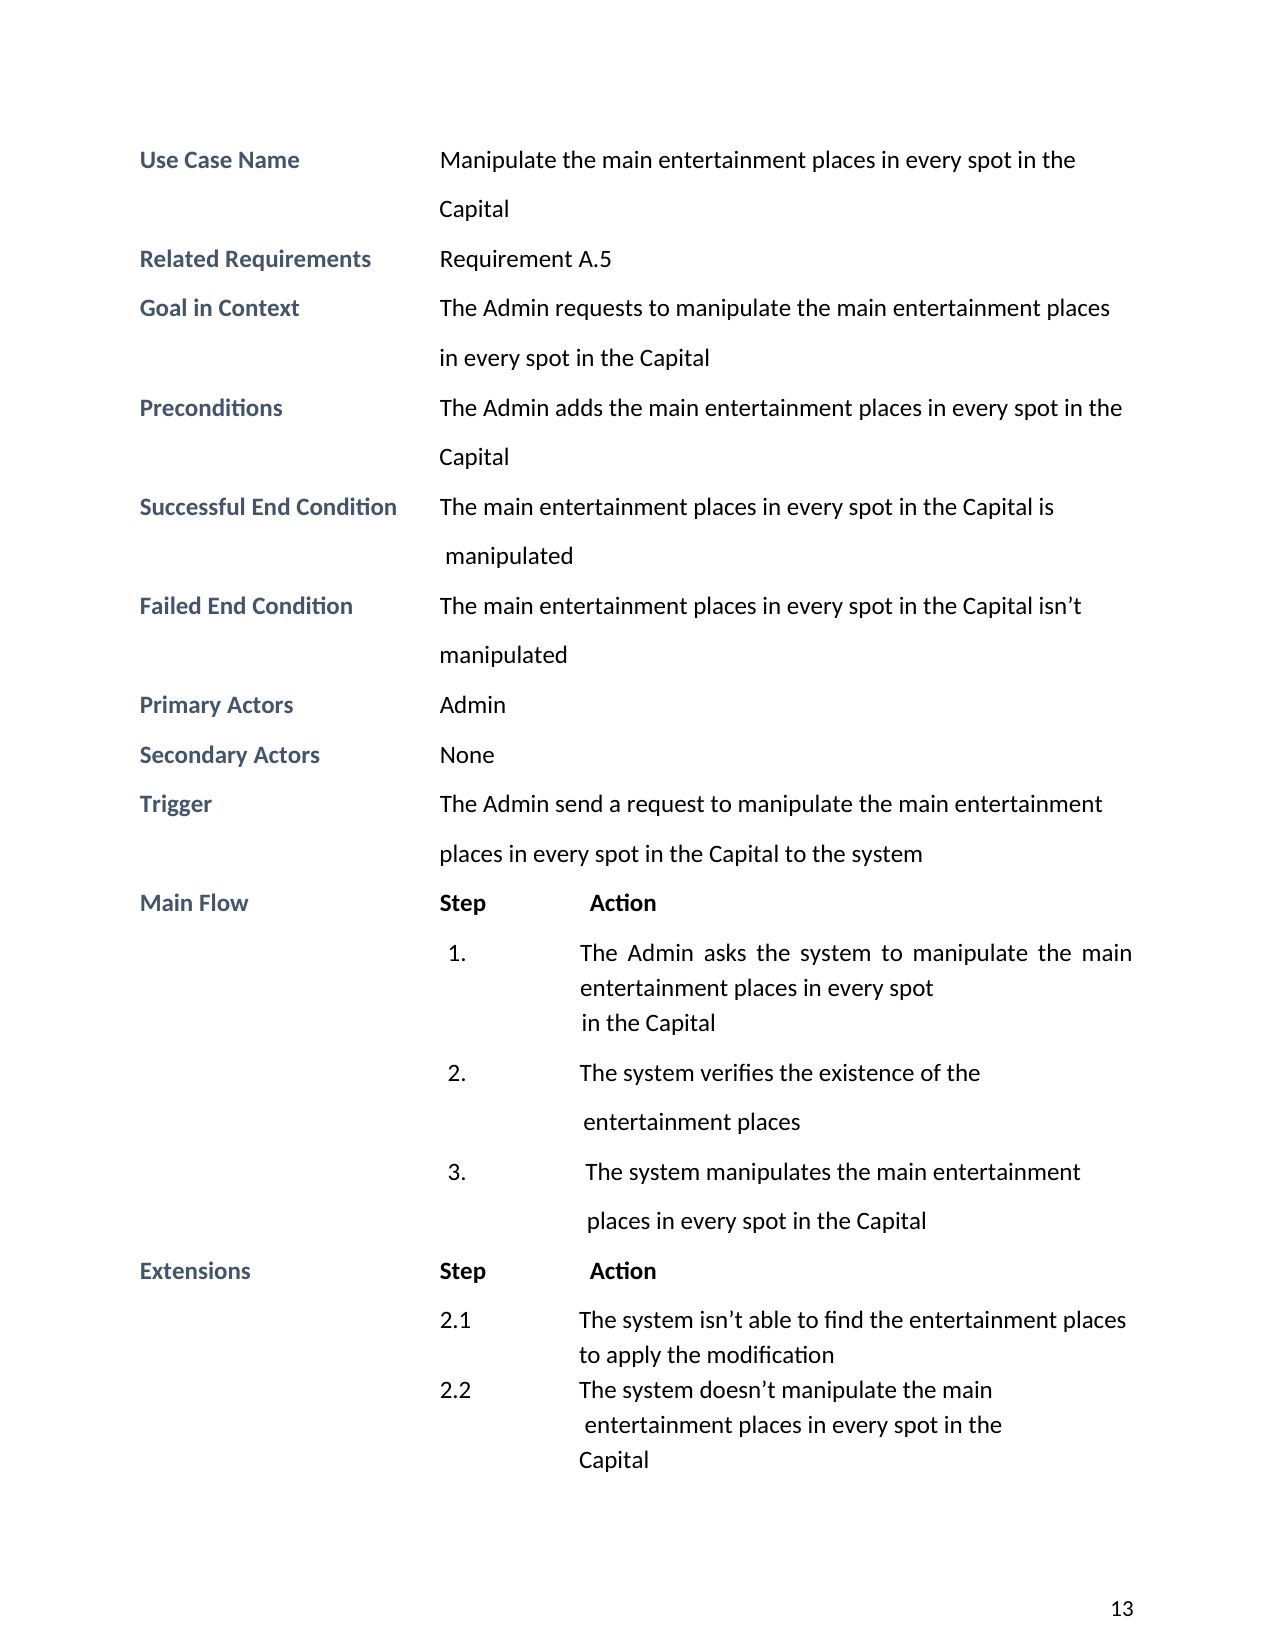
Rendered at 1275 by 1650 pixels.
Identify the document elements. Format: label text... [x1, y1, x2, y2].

list entertainment places in every spot in the [477, 1409, 1133, 1440]
text Primary Actors Admin [139, 689, 1133, 720]
list to apply the modification [477, 1339, 1133, 1370]
text Failed End Condition The main entertainment places in every spot in the Capital isn’t [139, 590, 1133, 621]
text Use Case Name Manipulate the main entertainment places in every spot in the [139, 144, 1133, 174]
list Capital [477, 1444, 1133, 1475]
text in every spot in the Capital [139, 342, 1133, 373]
text Capital [139, 193, 1133, 224]
text Capital [139, 441, 1133, 472]
list The system doesn’t manipulate the main [439, 1374, 1133, 1405]
text 3. The system manipulates the main entertainment [447, 1156, 1133, 1186]
text Extensions Step Action [139, 1255, 1133, 1286]
text Successful End Condition The main entertainment places in every spot in the Capital is [139, 491, 1133, 521]
text places in every spot in the Capital to the system [139, 838, 1133, 868]
text Goal in Context The Admin requests to manipulate the main entertainment places [139, 292, 1133, 323]
text 2. The system verifies the existence of the [447, 1057, 1133, 1087]
list The system isn’t able to find the entertainment places [439, 1304, 1133, 1335]
text manipulated [139, 639, 1133, 670]
list The Admin asks the system to manipulate the main entertainment places in every spot [447, 937, 1133, 1003]
text Preconditions The Admin adds the main entertainment places in every spot in the [139, 392, 1133, 422]
text Main Flow Step Action [139, 887, 1133, 918]
text Trigger The Admin send a request to manipulate the main entertainment [139, 788, 1133, 819]
text Related Requirements Requirement A.5 [139, 243, 1133, 273]
list places in every spot in the Capital [485, 1205, 1133, 1236]
list in the Capital [327, 1007, 1133, 1038]
text manipulated [139, 540, 1133, 571]
text entertainment places [447, 1106, 1133, 1137]
text Secondary Actors None [139, 739, 1133, 769]
